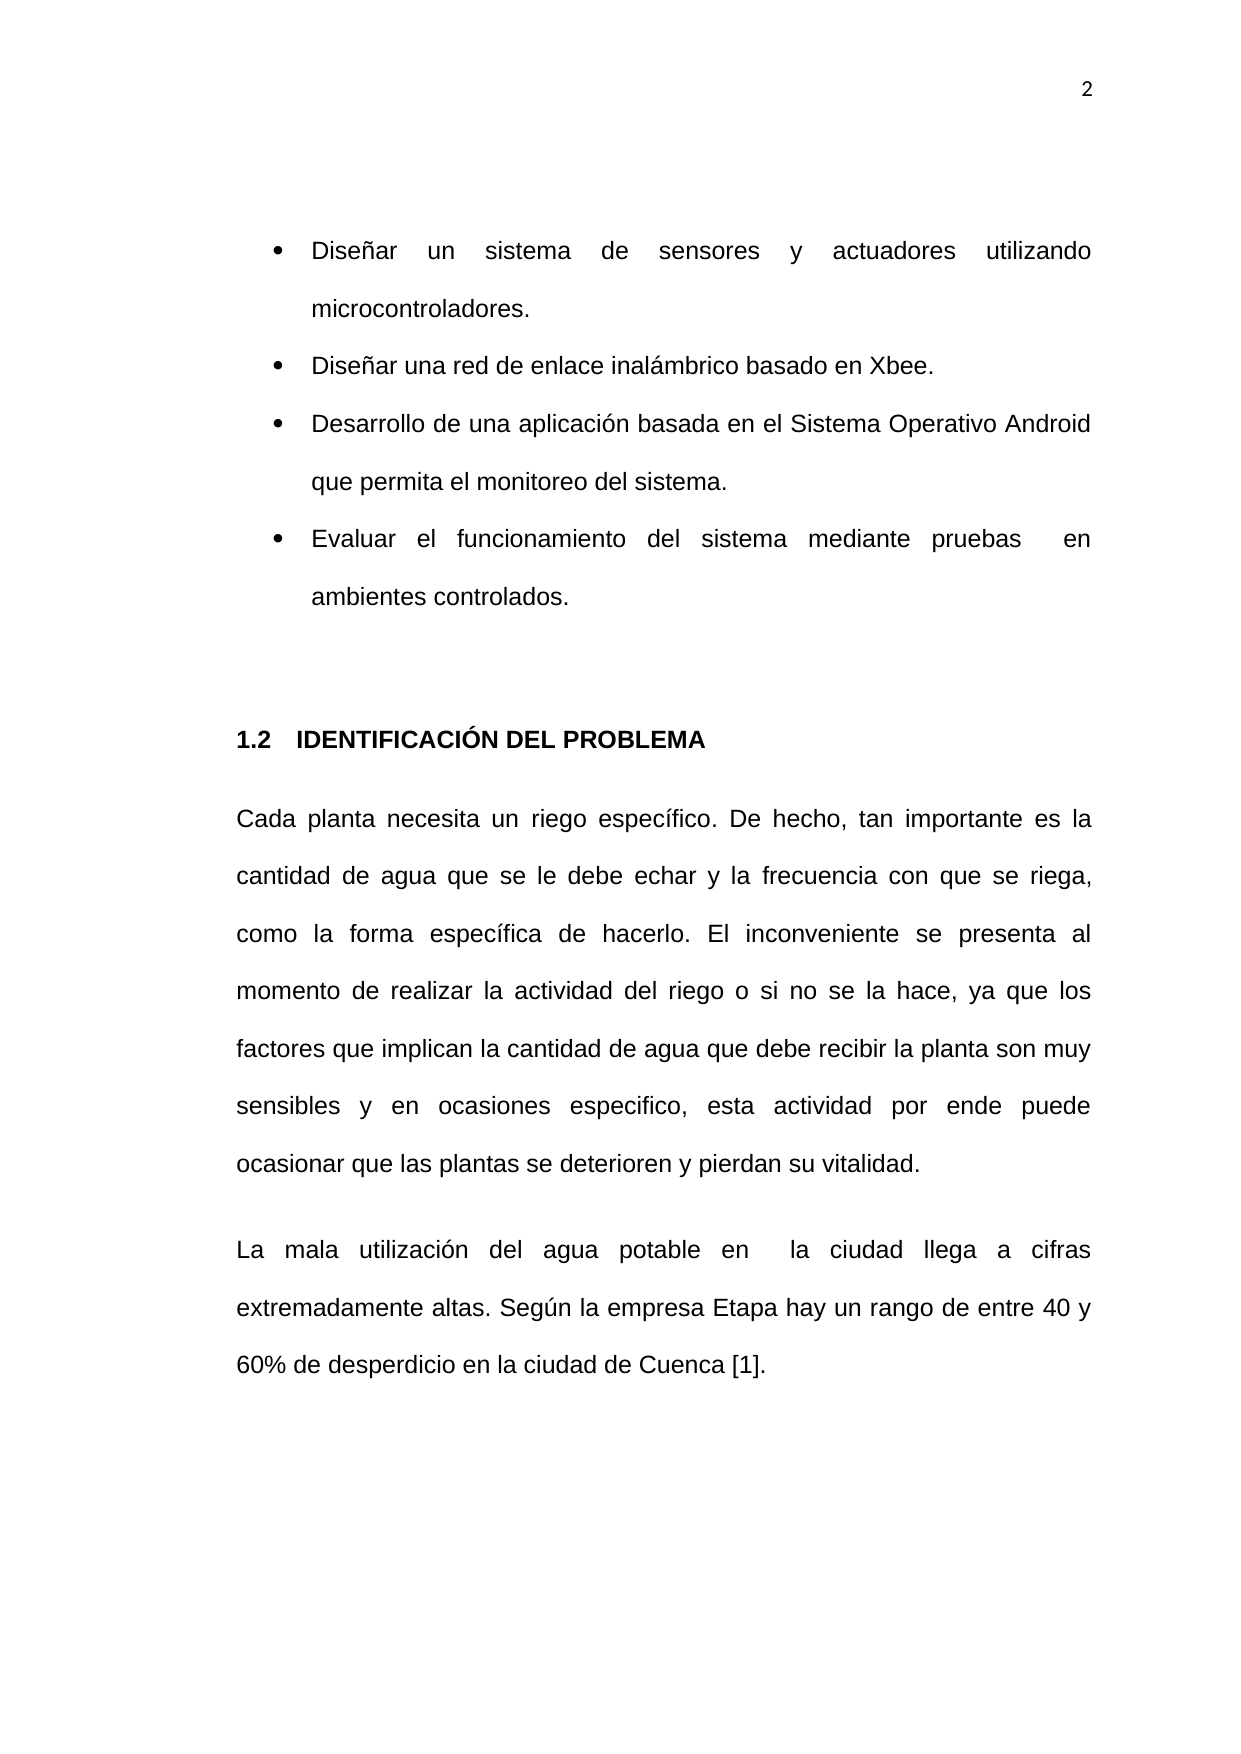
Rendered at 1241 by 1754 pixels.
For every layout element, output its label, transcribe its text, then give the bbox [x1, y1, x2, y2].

list Diseñar una red de enlace inalámbrico basado en Xbee. [274, 351, 1092, 380]
text La mala utilización del agua potable en la ciudad llega a cifras extremadamente altas. Según la empresa Etapa hay un rango de entre 40 y 60% de desperdicio en la ciudad de Cuenca [1]. [236, 1236, 1092, 1379]
list Desarrollo de una aplicación basada en el Sistema Operativo Android que permita el monitoreo del sistema. [274, 409, 1092, 495]
text Cada planta necesita un riego específico. De hecho, tan importante es la cantidad de agua que se le debe echar y la frecuencia con que se riega, como la forma específica de hacerlo. El inconveniente se presenta al momento de realizar la actividad del riego o si no se la hace, ya que los factores que implican la cantidad de agua que debe recibir la planta son muy sensibles y en ocasiones especifico, esta actividad por ende puede ocasionar que las plantas se deterioren y pierdan su vitalidad. [236, 804, 1092, 1178]
list Diseñar un sistema de sensores y actuadores utilizando microcontroladores. [274, 236, 1092, 323]
list IDENTIFICACIÓN DEL PROBLEMA [236, 726, 1092, 754]
list Evaluar el funcionamiento del sistema mediante pruebas en ambientes controlados. [274, 524, 1092, 611]
